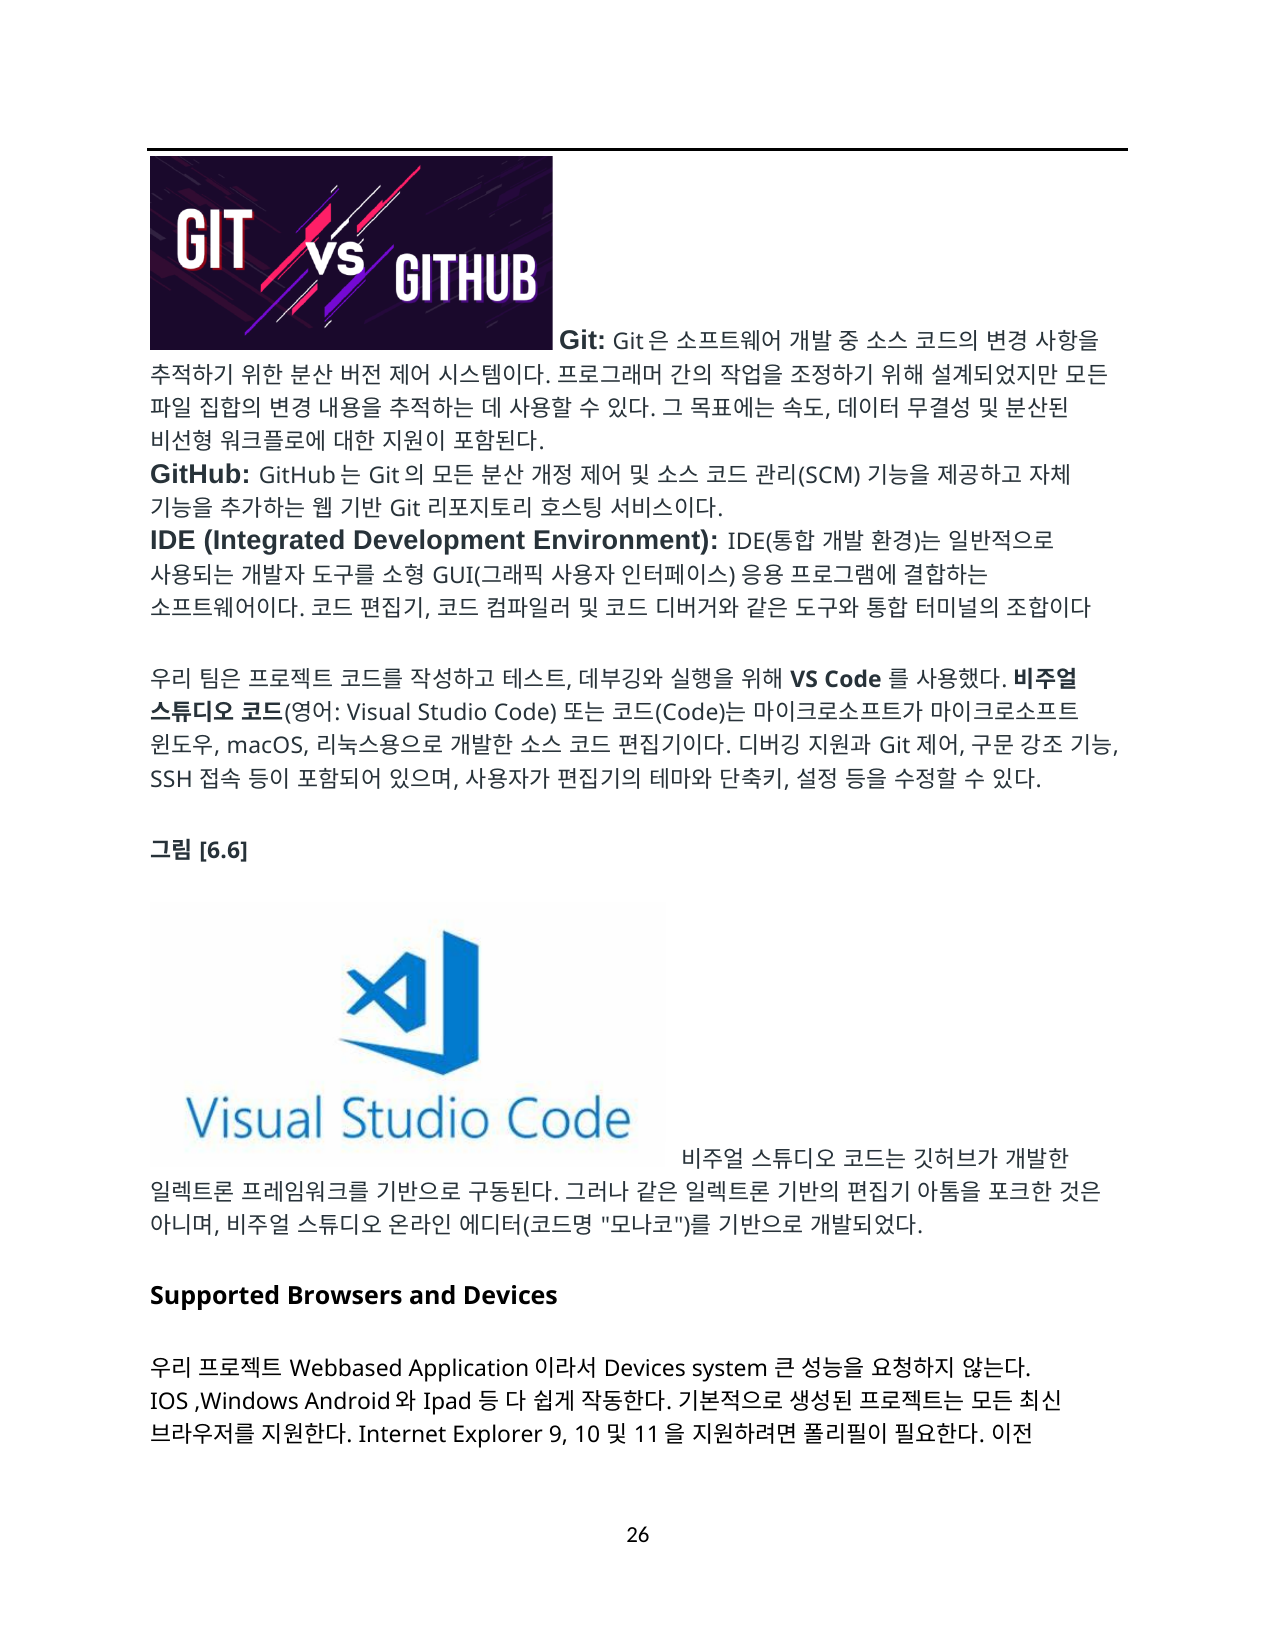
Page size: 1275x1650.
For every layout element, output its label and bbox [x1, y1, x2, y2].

table_cell [147, 151, 1128, 1452]
picture [150, 156, 553, 350]
